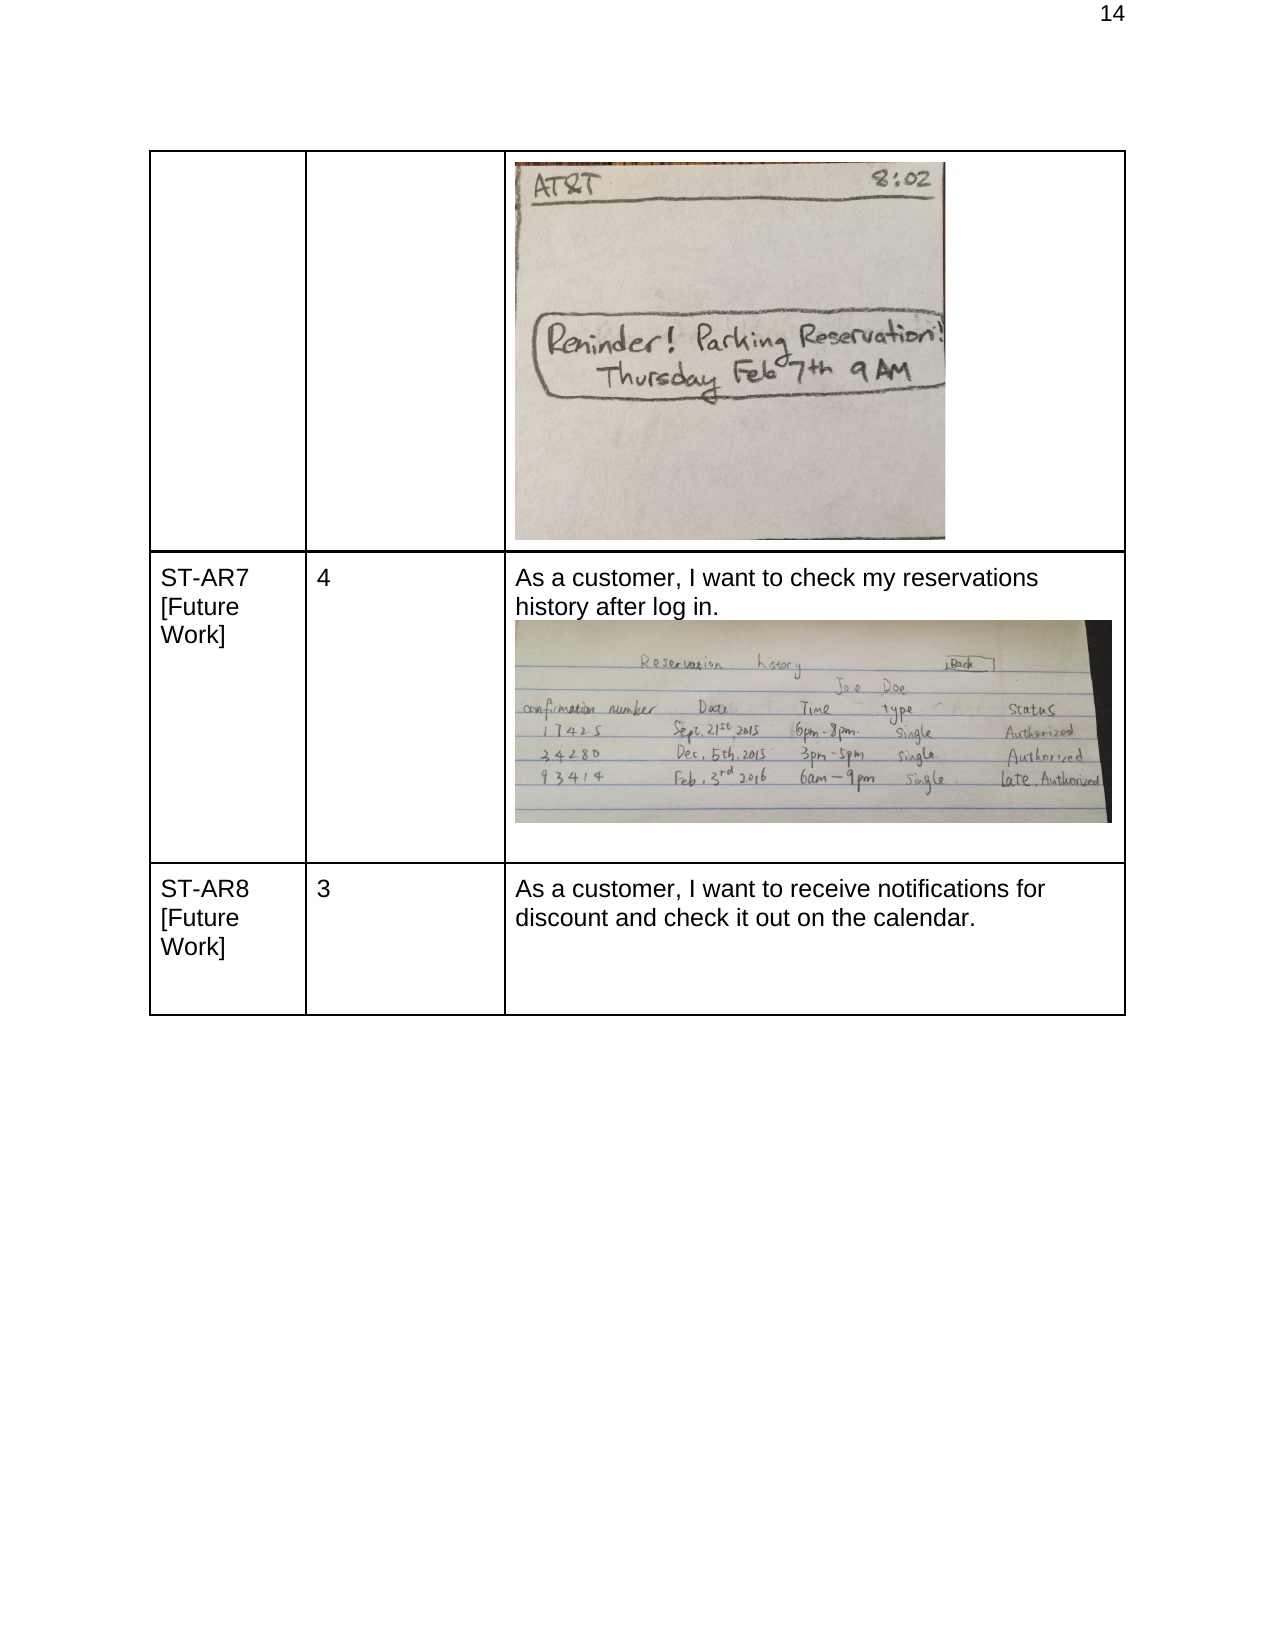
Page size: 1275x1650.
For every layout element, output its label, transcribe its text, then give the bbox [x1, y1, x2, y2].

picture [515, 620, 1112, 823]
table_cell 3 [307, 152, 504, 550]
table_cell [506, 152, 1124, 550]
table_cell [151, 152, 305, 550]
table_cell As a customer, I want to receive notifications for discount and check it out on the calendar. [506, 864, 1124, 1014]
table_cell As a customer, I want to check my reservations history after log in. [506, 553, 1124, 862]
table_cell 3 [307, 864, 504, 1014]
table_cell 4 [307, 553, 504, 862]
table_cell ST-AR8 [Future Work] [151, 864, 305, 1014]
picture [515, 162, 946, 540]
table_cell ST-AR7 [Future Work] [151, 553, 305, 862]
